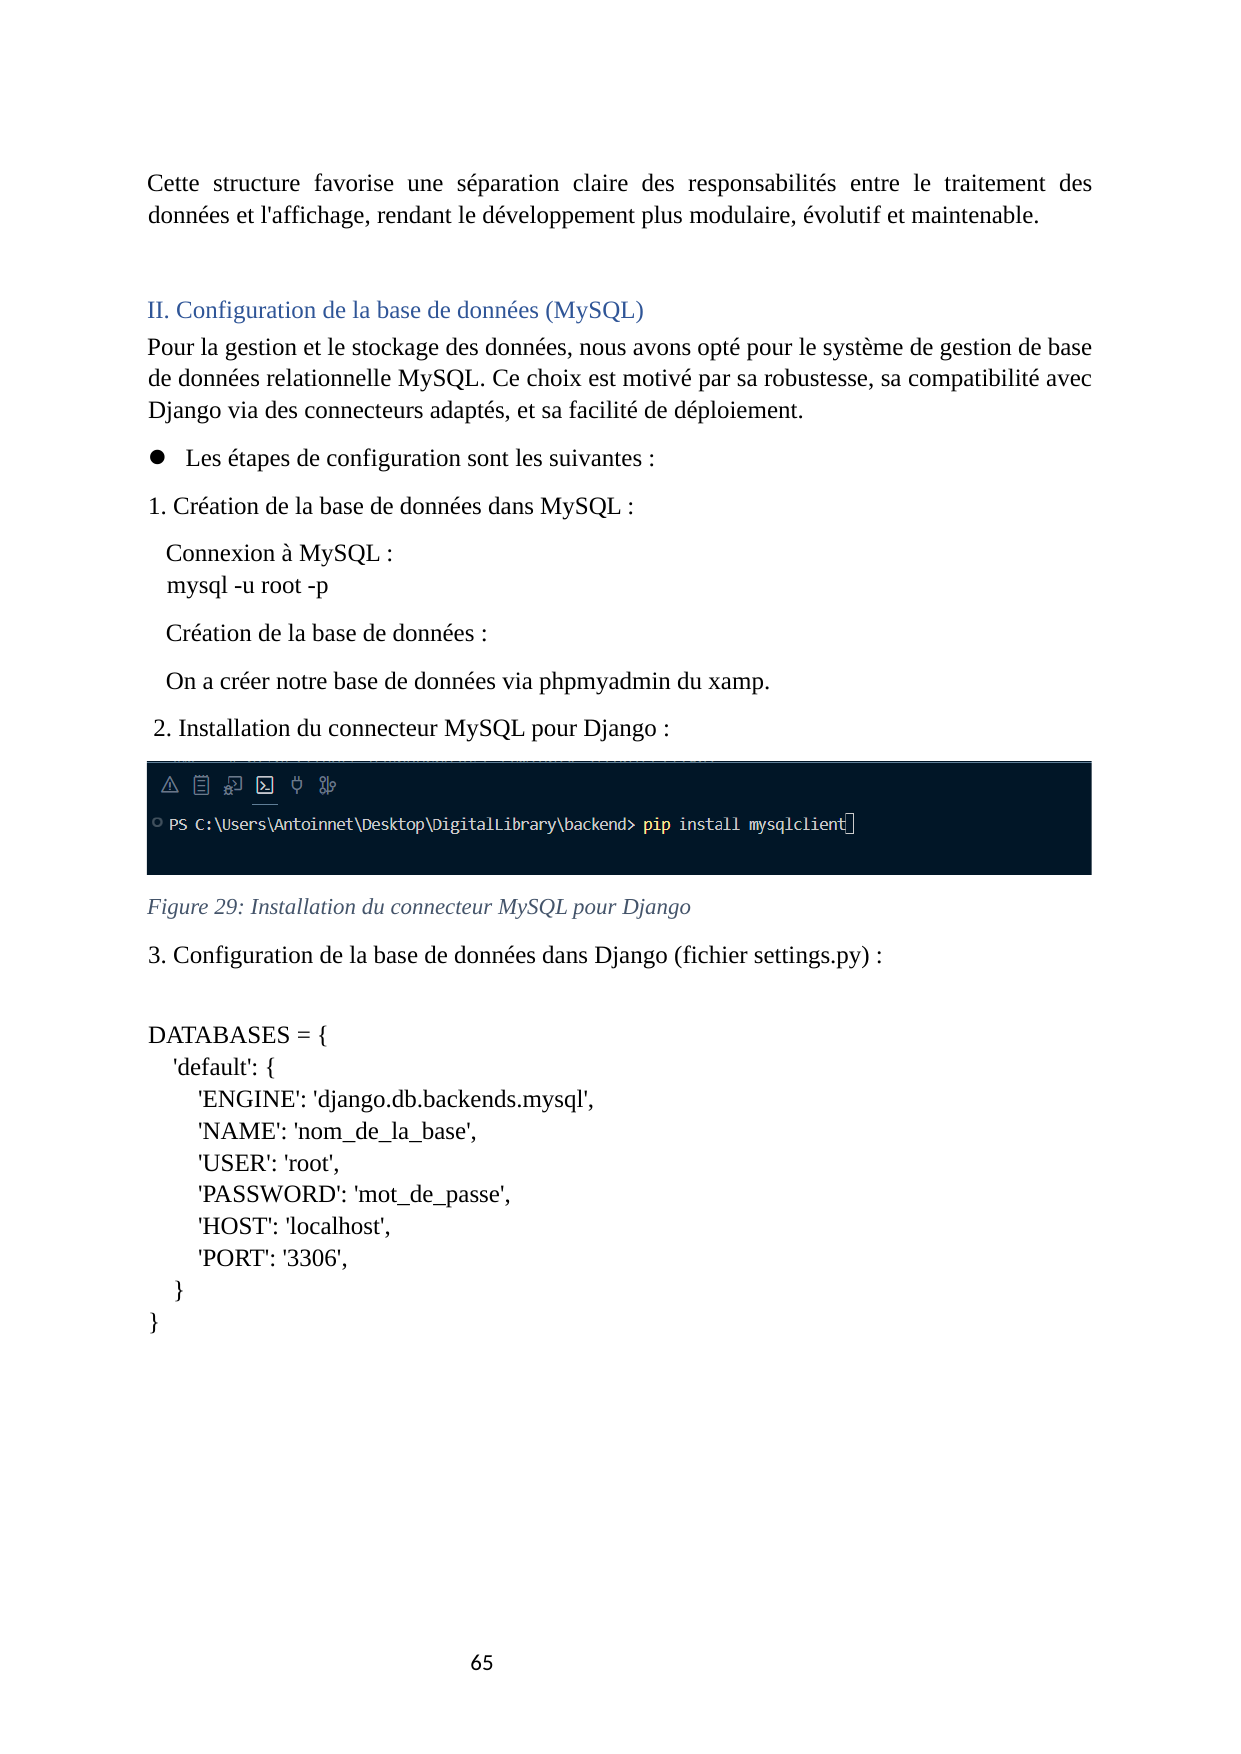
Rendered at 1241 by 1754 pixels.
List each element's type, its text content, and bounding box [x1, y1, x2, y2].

text 2. Installation du connecteur MySQL pour Django : [147, 713, 1093, 742]
subtitle II. Configuration de la base de données (MySQL) [147, 296, 1093, 324]
text Pour la gestion et le stockage des données, nous avons opté pour le système de gestion de base de données relationnelle MySQL. Ce choix est motivé par sa robustesse, sa compatibilité avec Django via des connecteurs adaptés, et sa facilité de déploiement. [147, 332, 1093, 424]
picture [146, 761, 1092, 875]
text Figure 29: Installation du connecteur MySQL pour Django [147, 893, 1093, 920]
text Connexion à MySQL : mysql -u root -p [147, 538, 1093, 599]
text Cette structure favorise une séparation claire des responsabilités entre le traitement des données et l'affichage, rendant le développement plus modulaire, évolutif et maintenable. [147, 168, 1093, 229]
list 1. Création de la base de données dans MySQL : [148, 491, 1093, 519]
list Les étapes de configuration sont les suivantes : [148, 443, 1093, 472]
list 3. Configuration de la base de données dans Django (fichier settings.py) : [148, 941, 1093, 969]
text DATABASES = { 'default': { 'ENGINE': 'django.db.backends.mysql', 'NAME': 'nom_de_la_base', 'USER': 'root', 'PASSWORD': 'mot_de_passe', 'HOST': 'localhost', 'PORT': '3306', } } [147, 988, 1093, 1336]
text Création de la base de données : [147, 618, 1093, 647]
text On a créer notre base de données via phpmyadmin du xamp. [147, 666, 1093, 694]
